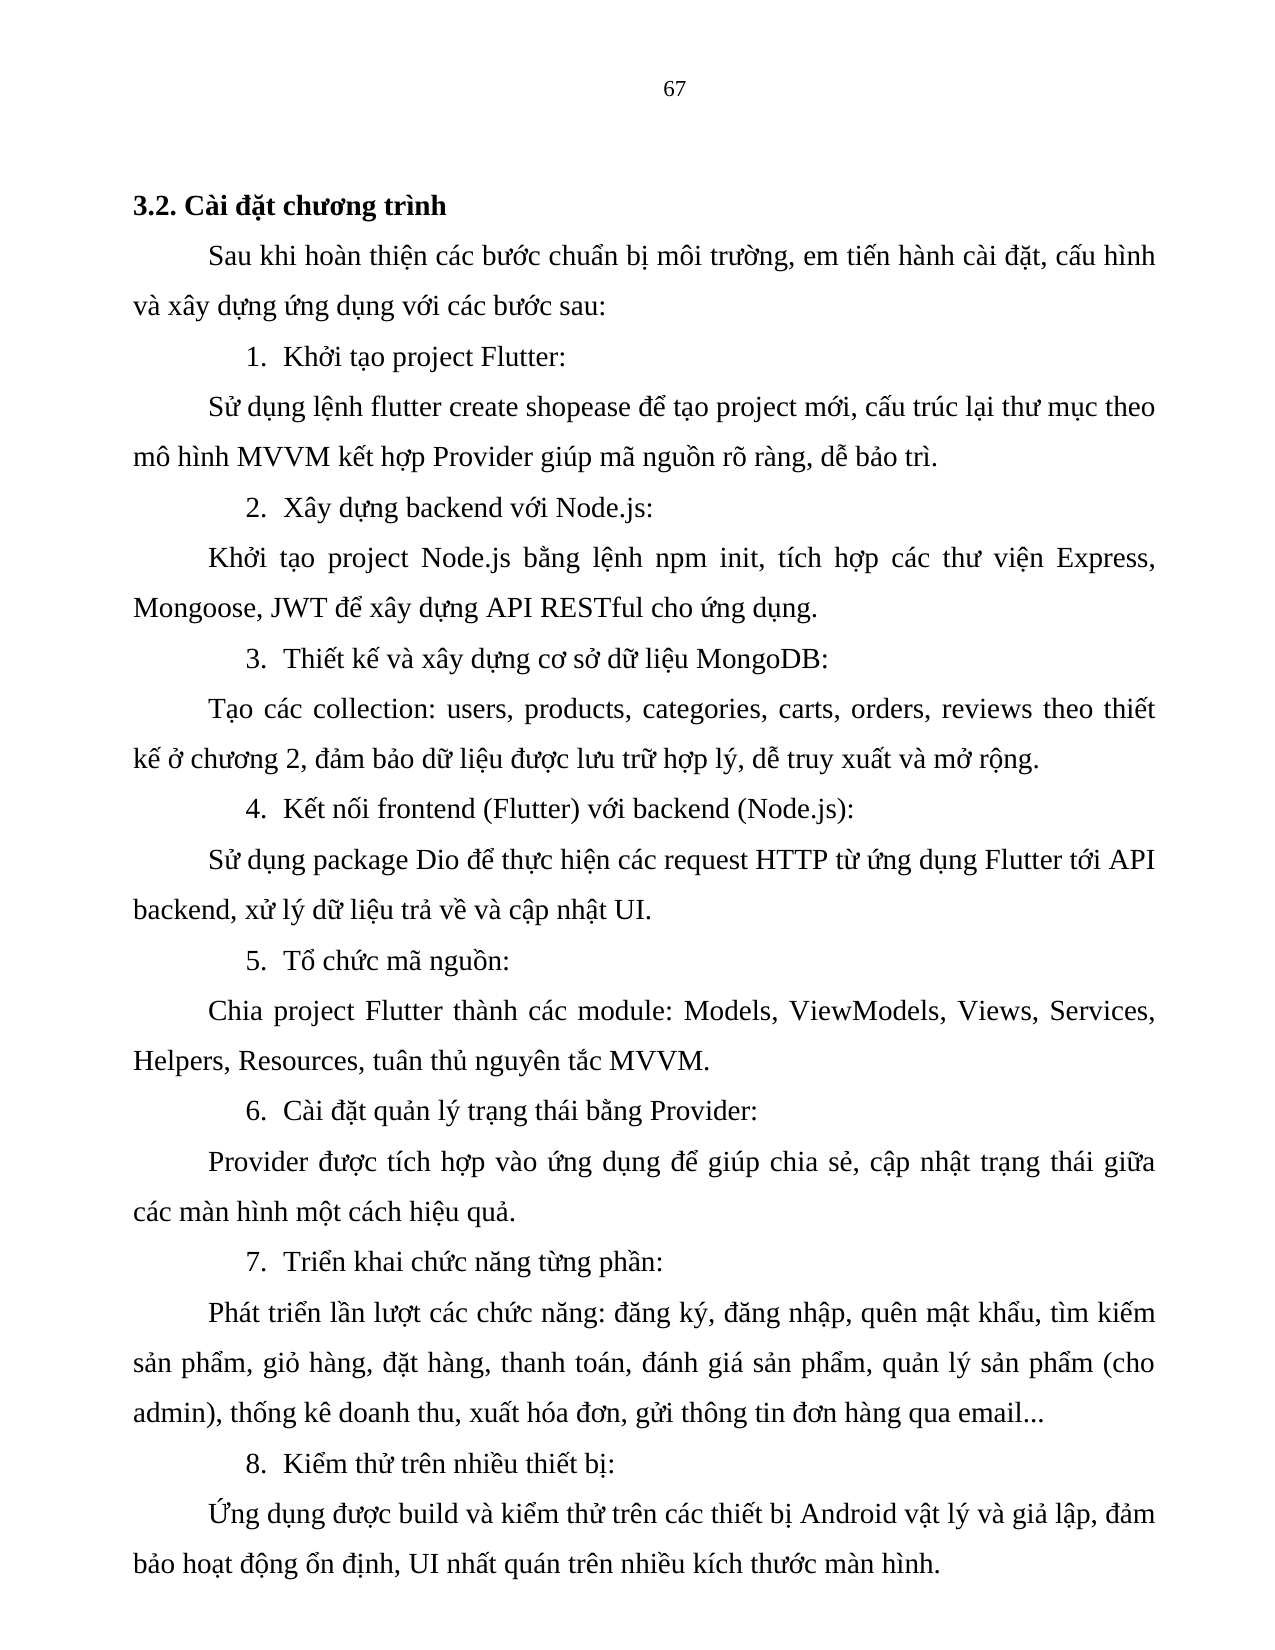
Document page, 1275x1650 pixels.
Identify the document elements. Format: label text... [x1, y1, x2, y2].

text Sau khi hoàn thiện các bước chuẩn bị môi trường, em tiến hành cài đặt, cấu hình và xây dựng ứng dụng với các bước sau: [133, 238, 1157, 322]
list Xây dựng backend với Node.js: [245, 490, 1157, 523]
list Triển khai chức năng từng phần: [245, 1244, 1157, 1278]
list Kiểm thử trên nhiều thiết bị: [245, 1446, 1157, 1479]
text 3.2. Cài đặt chương trình [133, 188, 1216, 221]
list Khởi tạo project Flutter: [245, 339, 1157, 372]
text Sử dụng lệnh flutter create shopease để tạo project mới, cấu trúc lại thư mục theo mô hình MVVM kết hợp Provider giúp mã nguồn rõ ràng, dễ bảo trì. [133, 389, 1157, 473]
list Cài đặt quản lý trạng thái bằng Provider: [245, 1093, 1157, 1127]
text Tạo các collection: users, products, categories, carts, orders, reviews theo thiết kế ở chương 2, đảm bảo dữ liệu được lưu trữ hợp lý, dễ truy xuất và mở rộng. [133, 691, 1157, 775]
text Sử dụng package Dio để thực hiện các request HTTP từ ứng dụng Flutter tới API backend, xử lý dữ liệu trả về và cập nhật UI. [133, 842, 1157, 926]
text Khởi tạo project Node.js bằng lệnh npm init, tích hợp các thư viện Express, Mongoose, JWT để xây dựng API RESTful cho ứng dụng. [133, 540, 1157, 624]
text Ứng dụng được build và kiểm thử trên các thiết bị Android vật lý và giả lập, đảm bảo hoạt động ổn định, UI nhất quán trên nhiều kích thước màn hình. [133, 1496, 1157, 1580]
list Tổ chức mã nguồn: [245, 943, 1157, 976]
text Chia project Flutter thành các module: Models, ViewModels, Views, Services, Helpers, Resources, tuân thủ nguyên tắc MVVM. [133, 993, 1157, 1077]
text Phát triển lần lượt các chức năng: đăng ký, đăng nhập, quên mật khẩu, tìm kiếm sản phẩm, giỏ hàng, đặt hàng, thanh toán, đánh giá sản phẩm, quản lý sản phẩm (cho admin), thống kê doanh thu, xuất hóa đơn, gửi thông tin đơn hàng qua email... [133, 1295, 1157, 1429]
list Thiết kế và xây dựng cơ sở dữ liệu MongoDB: [245, 641, 1157, 674]
list Kết nối frontend (Flutter) với backend (Node.js): [245, 792, 1157, 825]
text Provider được tích hợp vào ứng dụng để giúp chia sẻ, cập nhật trạng thái giữa các màn hình một cách hiệu quả. [133, 1144, 1157, 1228]
